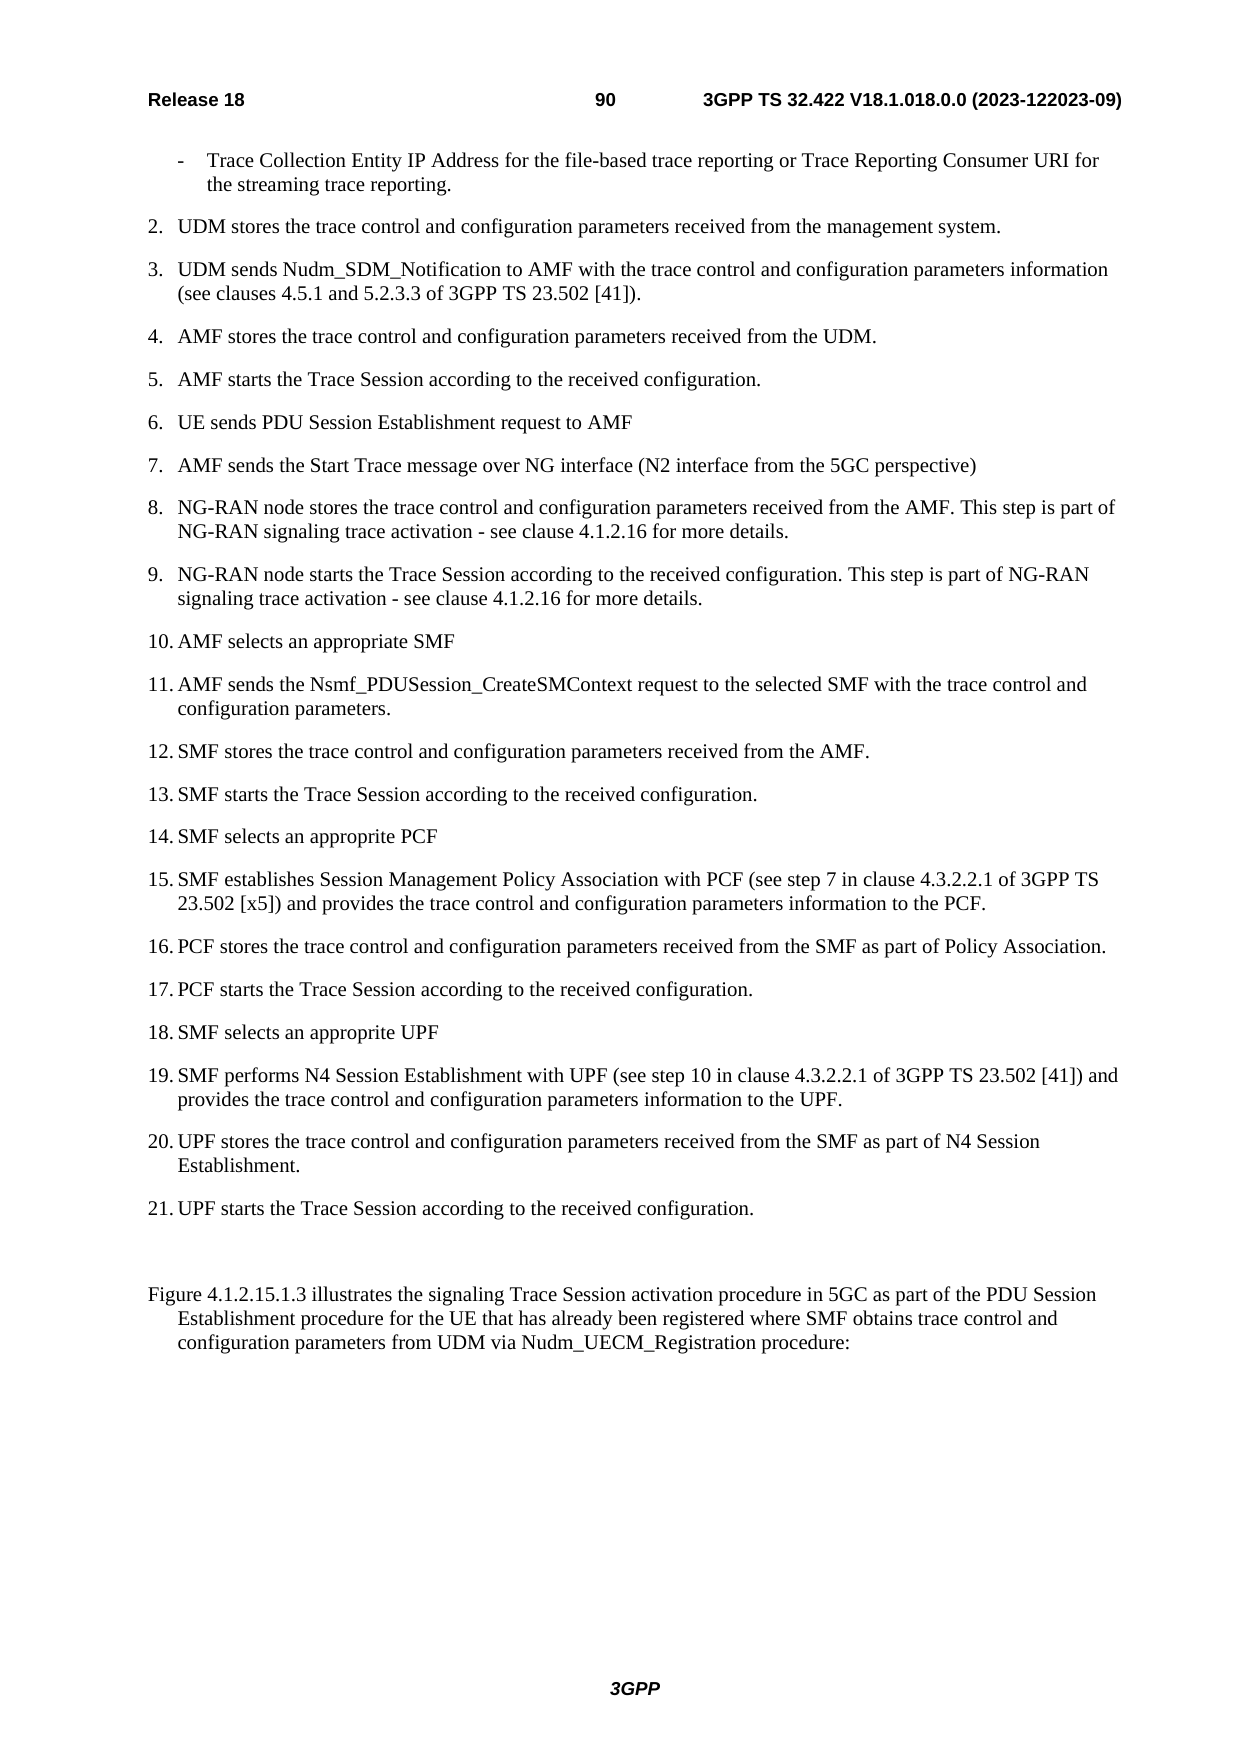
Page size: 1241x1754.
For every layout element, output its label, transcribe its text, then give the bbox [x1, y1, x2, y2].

text 16. PCF stores the trace control and configuration parameters received from the SMF as part of Policy Association. [148, 934, 1122, 958]
text 4. AMF stores the trace control and configuration parameters received from the UDM. [148, 324, 1122, 348]
text 18. SMF selects an approprite UPF [148, 1020, 1122, 1044]
text - Trace Collection Entity IP Address for the file-based trace reporting or Trace Reporting Consumer URI for the streaming trace reporting. [177, 147, 1122, 196]
text 2. UDM stores the trace control and configuration parameters received from the management system. [148, 214, 1122, 238]
text 15. SMF establishes Session Management Policy Association with PCF (see step 7 in clause 4.3.2.2.1 of 3GPP TS 23.502 [x5]) and provides the trace control and configuration parameters information to the PCF. [148, 867, 1122, 915]
text 14. SMF selects an approprite PCF [148, 824, 1122, 848]
text 13. SMF starts the Trace Session according to the received configuration. [148, 782, 1122, 806]
text 3. UDM sends Nudm_SDM_Notification to AMF with the trace control and configuration parameters information (see clauses 4.5.1 and 5.2.3.3 of 3GPP TS 23.502 [41]). [148, 257, 1122, 305]
text 9. NG-RAN node starts the Trace Session according to the received configuration. This step is part of NG-RAN signaling trace activation - see clause 4.1.2.16 for more details. [148, 562, 1122, 610]
text 12. SMF stores the trace control and configuration parameters received from the AMF. [148, 739, 1122, 763]
text 10. AMF selects an appropriate SMF [148, 629, 1122, 653]
text 6. UE sends PDU Session Establishment request to AMF [148, 410, 1122, 434]
text 20. UPF stores the trace control and configuration parameters received from the SMF as part of N4 Session Establishment. [148, 1129, 1122, 1177]
text 21. UPF starts the Trace Session according to the received configuration. [148, 1196, 1122, 1220]
text 8. NG-RAN node stores the trace control and configuration parameters received from the AMF. This step is part of NG-RAN signaling trace activation - see clause 4.1.2.16 for more details. [148, 495, 1122, 543]
text 11. AMF sends the Nsmf_PDUSession_CreateSMContext request to the selected SMF with the trace control and configuration parameters. [148, 672, 1122, 720]
text 17. PCF starts the Trace Session according to the received configuration. [148, 977, 1122, 1001]
text 7. AMF sends the Start Trace message over NG interface (N2 interface from the 5GC perspective) [148, 452, 1122, 477]
text 19. SMF performs N4 Session Establishment with UPF (see step 10 in clause 4.3.2.2.1 of 3GPP TS 23.502 [41]) and provides the trace control and configuration parameters information to the UPF. [148, 1062, 1122, 1111]
text Figure 4.1.2.15.1.3 illustrates the signaling Trace Session activation procedure in 5GC as part of the PDU Session Establishment procedure for the UE that has already been registered where SMF obtains trace control and configuration parameters from UDM via Nudm_UECM_Registration procedure: [148, 1282, 1122, 1354]
text 5. AMF starts the Trace Session according to the received configuration. [148, 367, 1122, 391]
